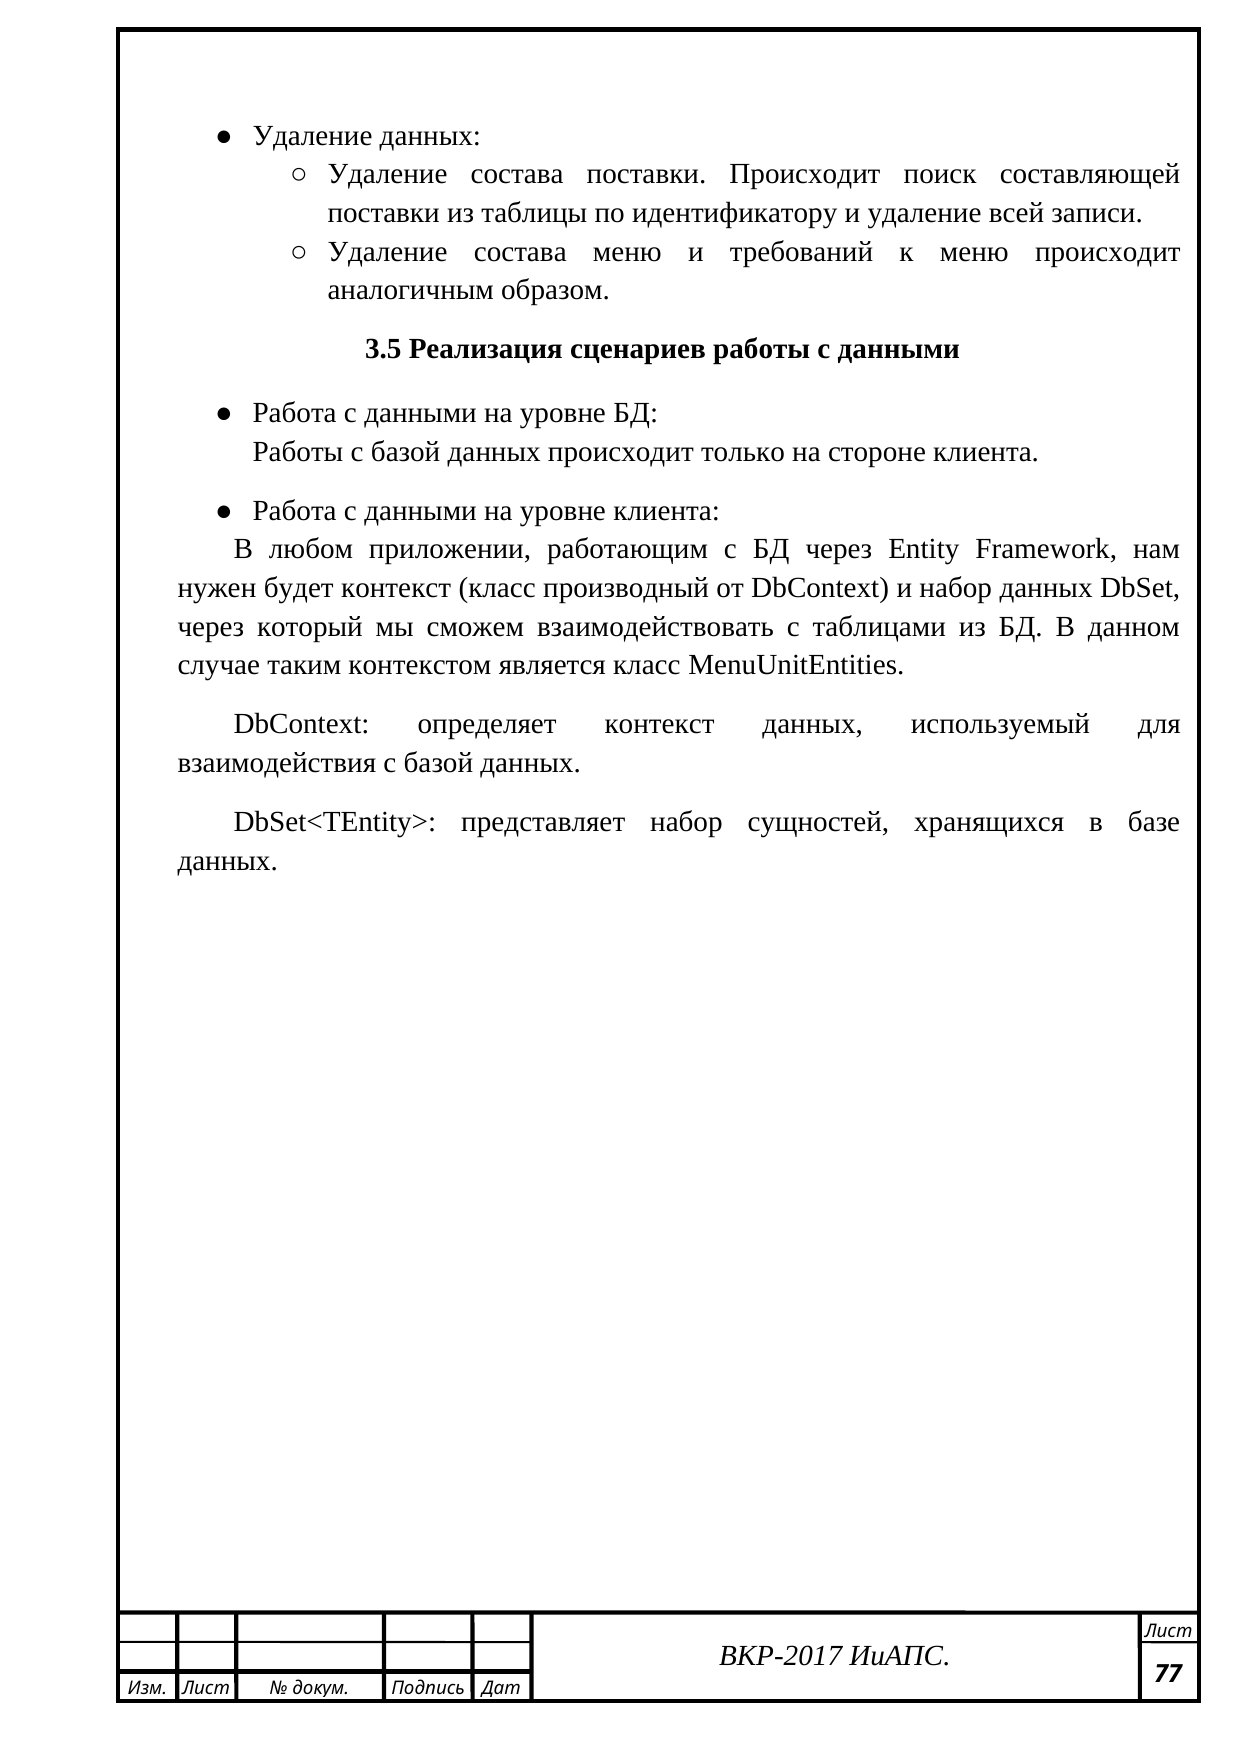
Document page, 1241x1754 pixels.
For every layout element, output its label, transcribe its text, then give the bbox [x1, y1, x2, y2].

text Работы с базой данных происходит только на стороне клиента. [177, 434, 1181, 467]
text В любом приложении, работающим с БД через Entity Framework, нам нужен будет контекст (класс производный от DbContext) и набор данных DbSet, через который мы сможем взаимодействовать с таблицами из БД. В данном случае таким контекстом является класс MenuUnitEntities. [177, 532, 1181, 681]
text DbContext: определяет контекст данных, используемый для взаимодействия с базой данных. [177, 707, 1181, 779]
list Удаление состава поставки. Происходит поиск составляющей поставки из таблицы по идентификатору и удаление всей записи. [290, 157, 1181, 229]
subtitle 3.5 Реализация сценариев работы с данными [365, 332, 1181, 365]
text DbSet<TEntity>: представляет набор сущностей, хранящихся в базе данных. [177, 804, 1181, 877]
list Работа с данными на уровне БД: [215, 395, 1181, 429]
list Удаление состава меню и требований к меню происходит аналогичным образом. [290, 234, 1181, 306]
list Удаление данных: [215, 118, 1181, 152]
list Работа с данными на уровне клиента: [215, 493, 1181, 527]
